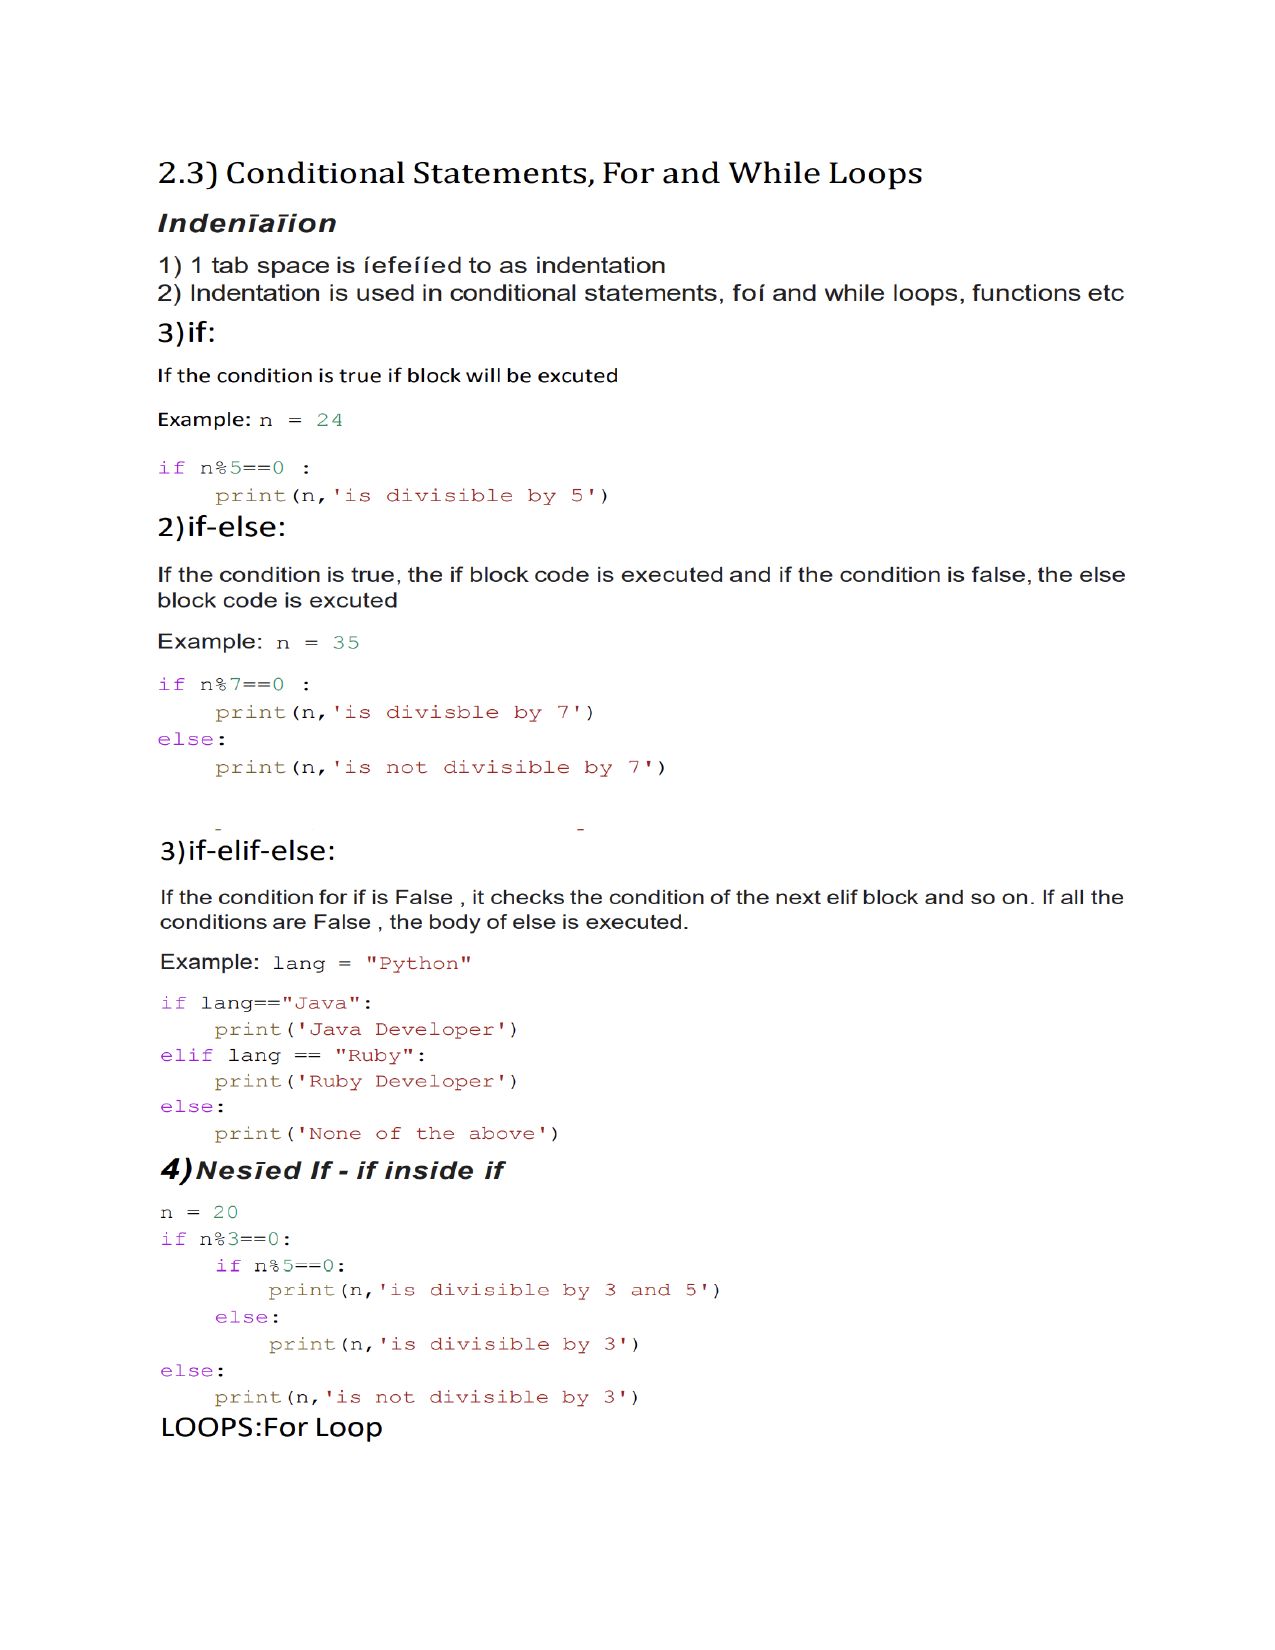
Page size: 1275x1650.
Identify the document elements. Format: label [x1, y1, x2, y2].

picture [150, 150, 1125, 780]
picture [150, 829, 1125, 1452]
